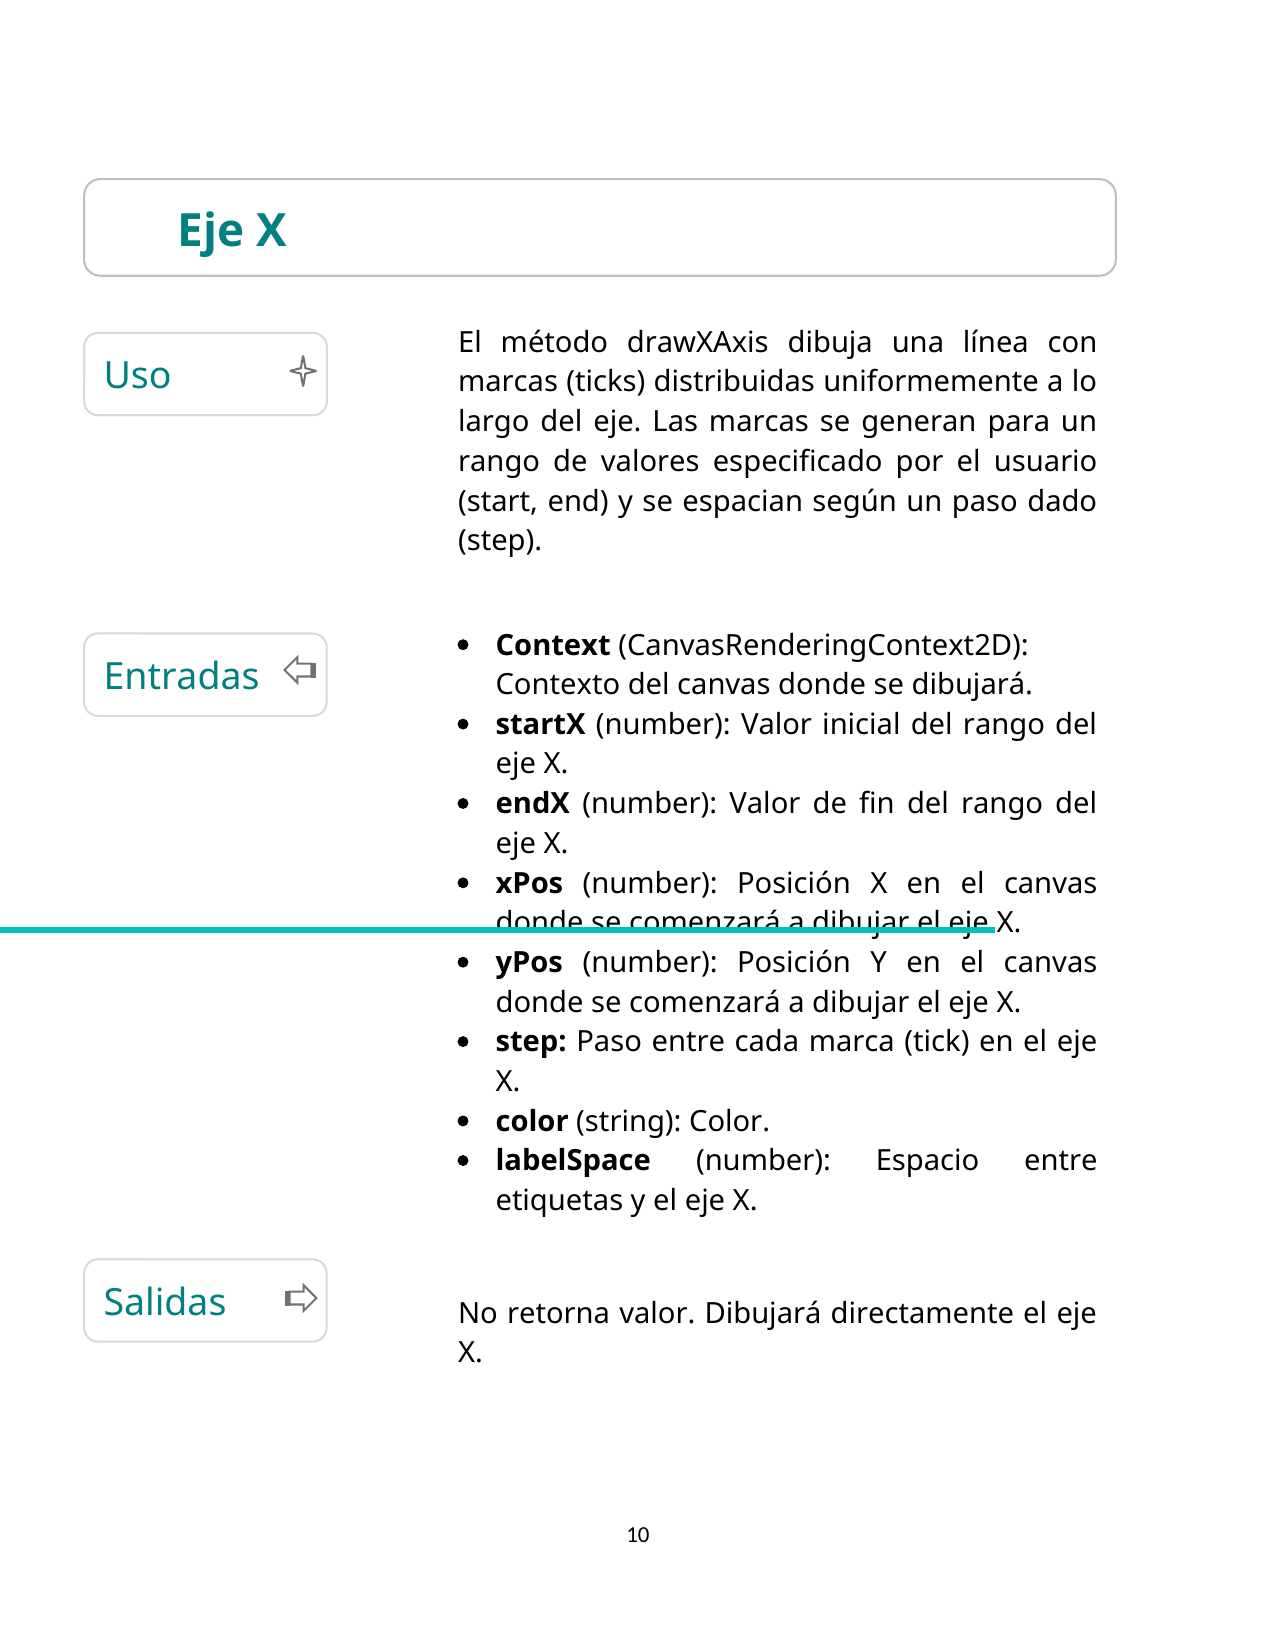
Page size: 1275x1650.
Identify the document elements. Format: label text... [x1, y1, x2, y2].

list color (string): Color. [458, 1100, 1098, 1140]
list xPos (number): Posición X en el canvas donde se comenzará a dibujar el eje X. [458, 862, 1098, 941]
list startX (number): Valor inicial del rango del eje X. [458, 703, 1098, 782]
text No retorna valor. Dibujará directamente el eje X. [458, 1292, 1098, 1371]
text El método drawXAxis dibuja una línea con marcas (ticks) distribuidas uniformemente a lo largo del eje. Las marcas se generan para un rango de valores especificado por el usuario (start, end) y se espacian según un paso dado (step). [458, 321, 1098, 559]
list labelSpace (number): Espacio entre etiquetas y el eje X. [458, 1140, 1098, 1219]
list endX (number): Valor de fin del rango del eje X. [458, 782, 1098, 862]
subtitle Eje X [177, 197, 1098, 260]
list Context (CanvasRenderingContext2D): Contexto del canvas donde se dibujará. [458, 624, 1098, 703]
list step: Paso entre cada marca (tick) en el eje X. [458, 1021, 1098, 1100]
list yPos (number): Posición Y en el canvas donde se comenzará a dibujar el eje X. [458, 941, 1098, 1021]
